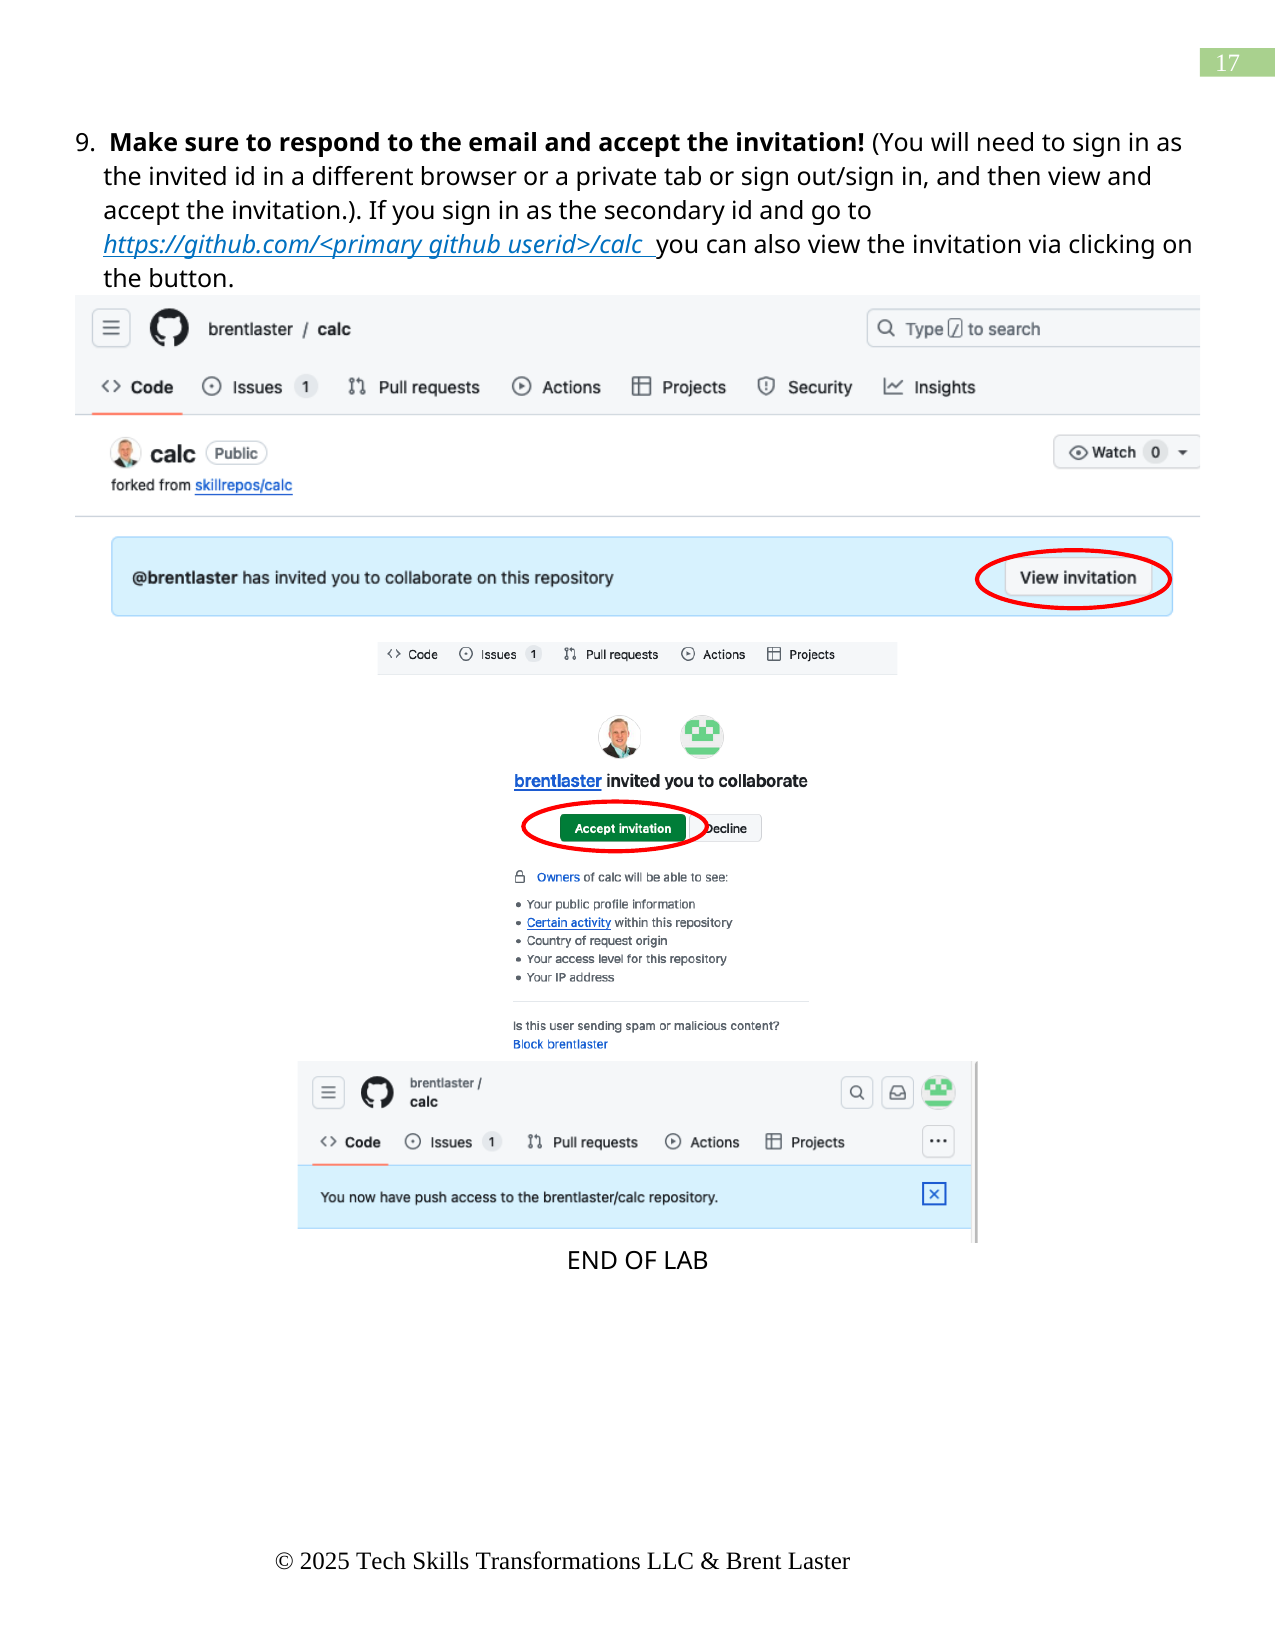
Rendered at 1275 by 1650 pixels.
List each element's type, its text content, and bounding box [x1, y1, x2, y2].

picture [75, 295, 1200, 1243]
text END OF LAB [75, 1243, 1200, 1277]
text 9. Make sure to respond to the email and accept the invitation! (You will need to sign in as the invited id in a different browser or a private tab or sign out/sign in, and then view and accept the invitation.). If you sign in as the secondary id and go to https://github.com/<primary github userid>/calc you can also view the invitation via clicking on the button. [75, 124, 1200, 295]
